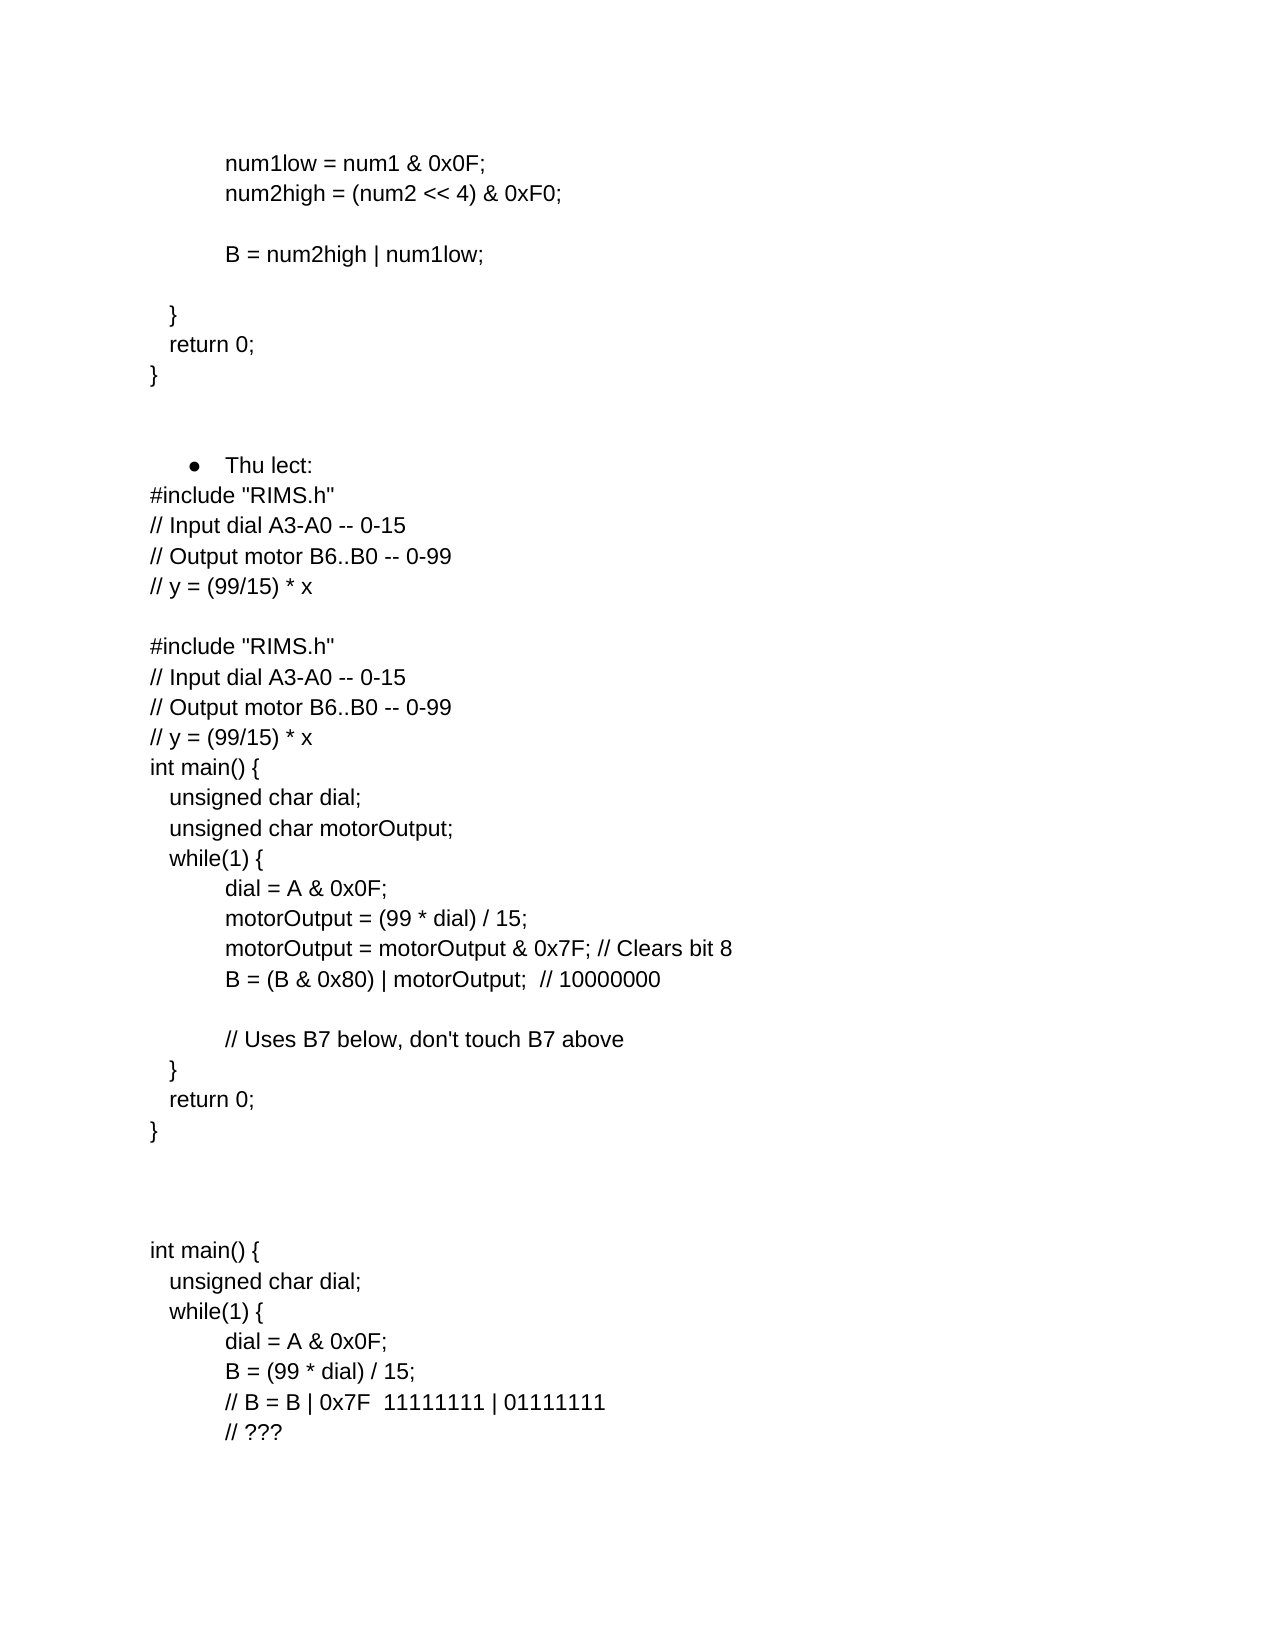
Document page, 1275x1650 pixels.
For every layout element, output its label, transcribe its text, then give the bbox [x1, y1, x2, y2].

text // B = B | 0x7F 11111111 | 01111111 [150, 1388, 1125, 1415]
text return 0; [150, 1086, 1125, 1113]
text } [150, 361, 1125, 388]
text // ??? [150, 1419, 1125, 1445]
text unsigned char dial; [150, 784, 1125, 811]
text } [150, 1117, 1125, 1143]
text dial = A & 0x0F; [150, 875, 1125, 901]
text unsigned char motorOutput; [150, 814, 1125, 841]
text // y = (99/15) * x [150, 724, 1125, 750]
text #include "RIMS.h" [150, 633, 1125, 660]
text B = num2high | num1low; [150, 241, 1125, 267]
text } [150, 301, 1125, 327]
text while(1) { [150, 845, 1125, 871]
text // Input dial A3-A0 -- 0-15 [150, 663, 1125, 690]
text // Output motor B6..B0 -- 0-99 [150, 694, 1125, 720]
text } [150, 1056, 1125, 1083]
text // Output motor B6..B0 -- 0-99 [150, 543, 1125, 569]
text unsigned char dial; [150, 1268, 1125, 1294]
text // y = (99/15) * x [150, 573, 1125, 599]
text motorOutput = (99 * dial) / 15; [150, 905, 1125, 932]
text int main() { [150, 754, 1125, 781]
text int main() { [150, 1237, 1125, 1264]
text #include "RIMS.h" [150, 482, 1125, 509]
text num2high = (num2 << 4) & 0xF0; [150, 180, 1125, 207]
text num1low = num1 & 0x0F; [150, 150, 1125, 176]
text B = (99 * dial) / 15; [150, 1358, 1125, 1385]
text return 0; [150, 331, 1125, 358]
text motorOutput = motorOutput & 0x7F; // Clears bit 8 [150, 935, 1125, 962]
text // Uses B7 below, don't touch B7 above [150, 1026, 1125, 1052]
list Thu lect: [187, 452, 1125, 478]
text while(1) { [150, 1298, 1125, 1324]
text // Input dial A3-A0 -- 0-15 [150, 512, 1125, 539]
text dial = A & 0x0F; [150, 1328, 1125, 1354]
text B = (B & 0x80) | motorOutput; // 10000000 [150, 966, 1125, 992]
